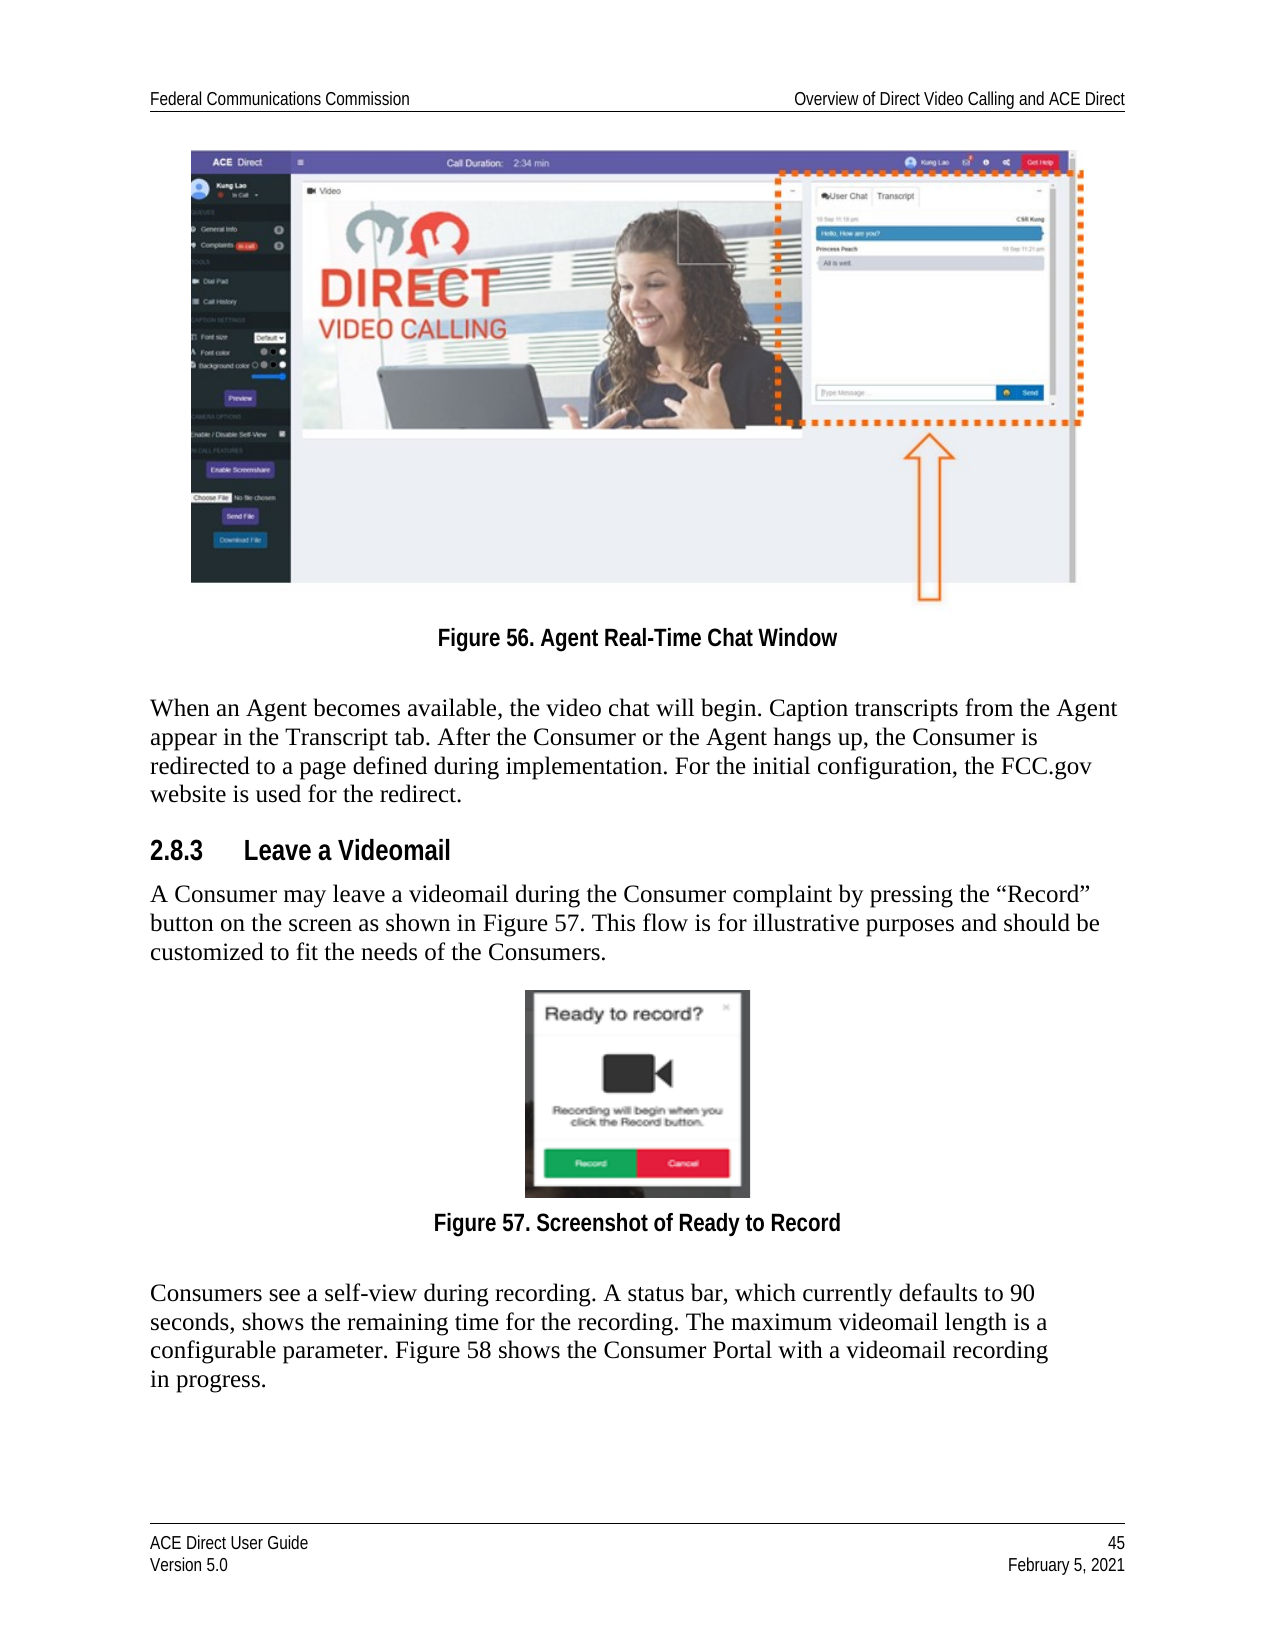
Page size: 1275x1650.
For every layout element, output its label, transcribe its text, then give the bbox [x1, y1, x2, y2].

text Figure 57. Screenshot of Ready to Record [150, 1208, 1125, 1236]
text A Consumer may leave a videomail during the Consumer complaint by pressing the “Record” button on the screen as shown in Figure 57. This flow is for illustrative purposes and should be customized to fit the needs of the Consumers. [150, 879, 1125, 965]
picture [191, 150, 1084, 613]
text When an Agent becomes available, the video chat will begin. Caption transcripts from the Agent appear in the Transcript tab. After the Consumer or the Agent hangs up, the Consumer is redirected to a page defined during implementation. For the initial configuration, the FCC.gov website is used for the redirect. [150, 693, 1125, 808]
text Figure 56. Agent Real-Time Chat Window [150, 623, 1125, 652]
picture [525, 990, 750, 1198]
text Consumers see a self-view during recording. A status bar, which currently defaults to 90 seconds, shows the remaining time for the recording. The maximum videomail length is a configurable parameter. Figure 58 shows the Consumer Portal with a videomail recording in progress. [150, 1278, 1125, 1393]
subtitle Leave a Videomail [150, 833, 1125, 867]
